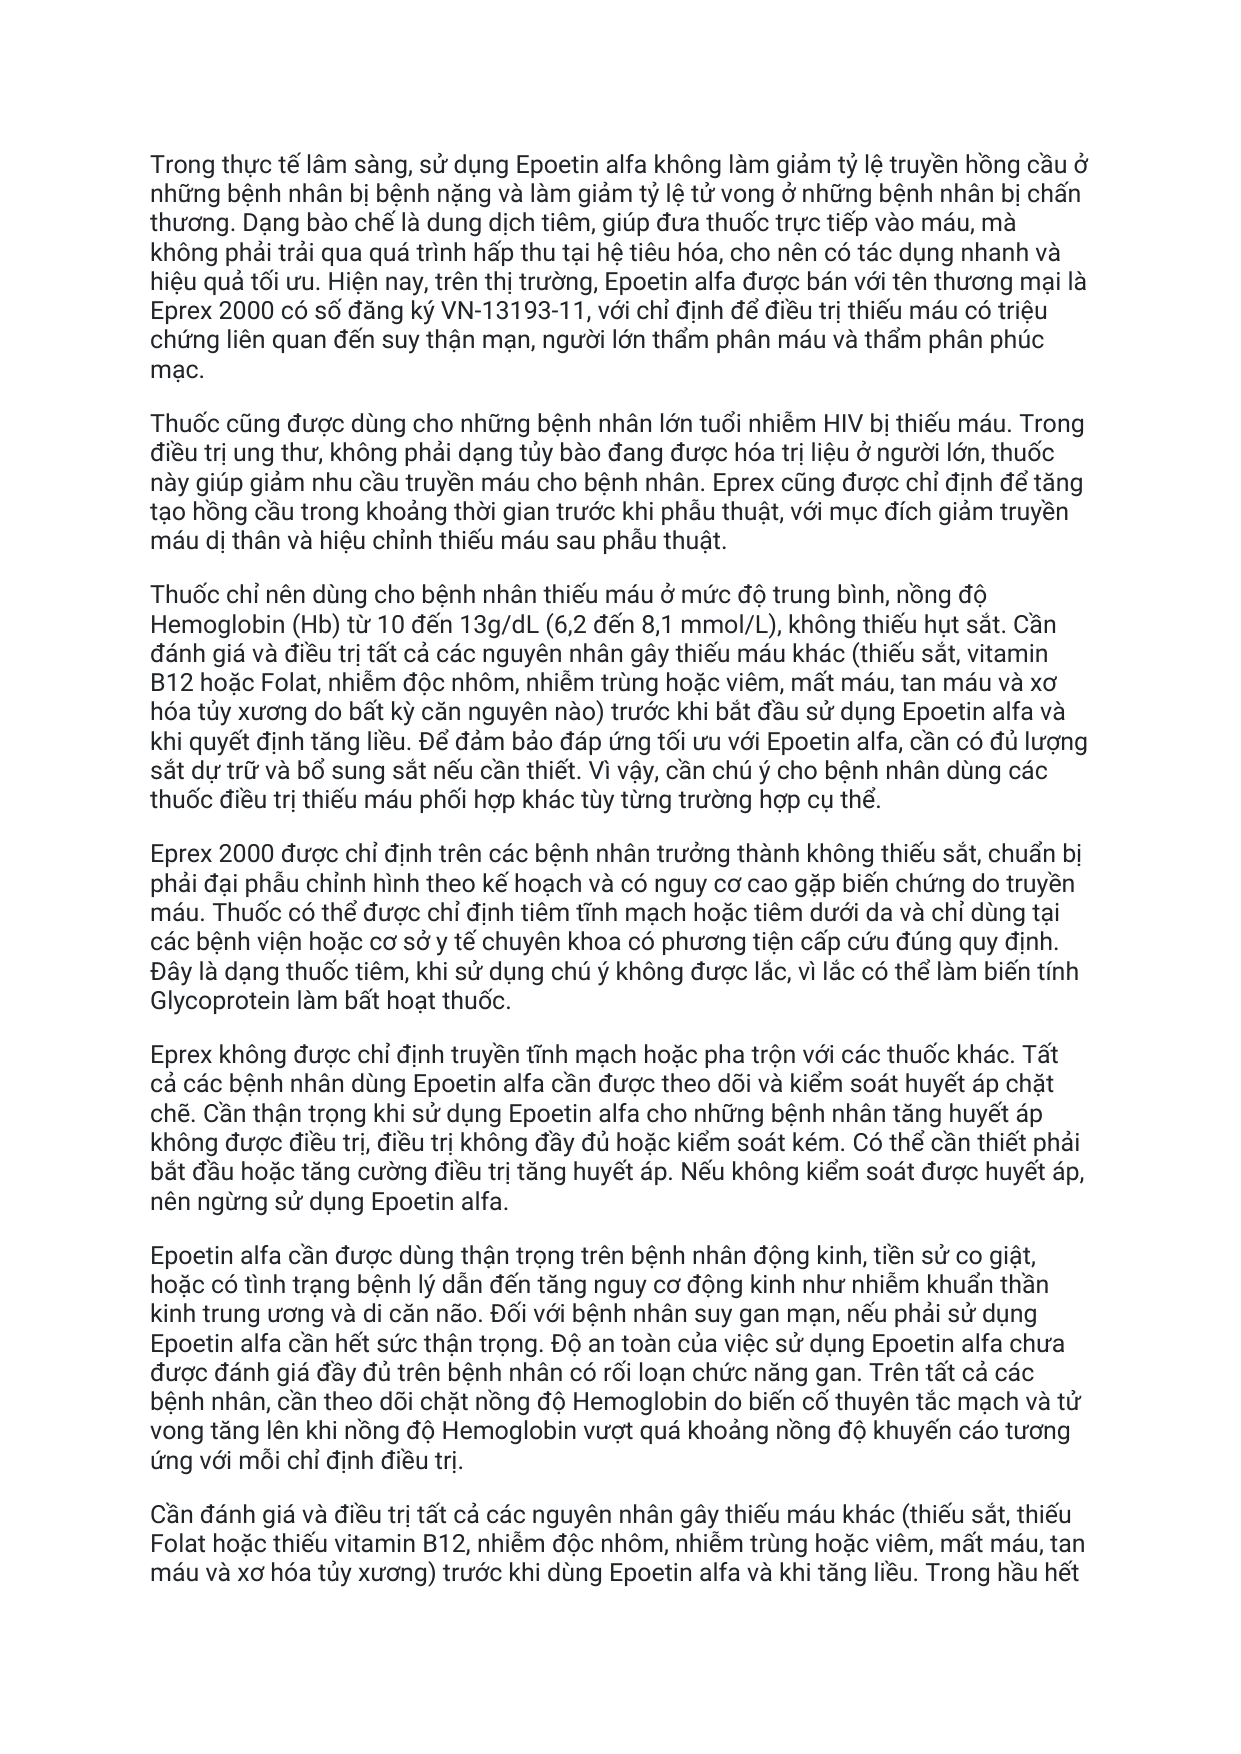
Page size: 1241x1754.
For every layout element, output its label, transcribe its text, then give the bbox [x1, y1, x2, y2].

text Trong thực tế lâm sàng, sử dụng Epoetin alfa không làm giảm tỷ lệ truyền hồng cầu ở những bệnh nhân bị bệnh nặng và làm giảm tỷ lệ tử vong ở những bệnh nhân bị chấn thương. Dạng bào chế là dung dịch tiêm, giúp đưa thuốc trực tiếp vào máu, mà không phải trải qua quá trình hấp thu tại hệ tiêu hóa, cho nên có tác dụng nhanh và hiệu quả tối ưu. Hiện nay, trên thị trường, Epoetin alfa được bán với tên thương mại là Eprex 2000 có số đăng ký VN-13193-11, với chỉ định để điều trị thiếu máu có triệu chứng liên quan đến suy thận mạn, người lớn thẩm phân máu và thẩm phân phúc mạc. [150, 150, 1090, 384]
text Eprex 2000 được chỉ định trên các bệnh nhân trưởng thành không thiếu sắt, chuẩn bị phải đại phẫu chỉnh hình theo kế hoạch và có nguy cơ cao gặp biến chứng do truyền máu. Thuốc có thể được chỉ định tiêm tĩnh mạch hoặc tiêm dưới da và chỉ dùng tại các bệnh viện hoặc cơ sở y tế chuyên khoa có phương tiện cấp cứu đúng quy định. Đây là dạng thuốc tiêm, khi sử dụng chú ý không được lắc, vì lắc có thể làm biến tính Glycoprotein làm bất hoạt thuốc. [150, 840, 1090, 1015]
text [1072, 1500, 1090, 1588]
text Eprex không được chỉ định truyền tĩnh mạch hoặc pha trộn với các thuốc khác. Tất cả các bệnh nhân dùng Epoetin alfa cần được theo dõi và kiểm soát huyết áp chặt chẽ. Cần thận trọng khi sử dụng Epoetin alfa cho những bệnh nhân tăng huyết áp không được điều trị, điều trị không đầy đủ hoặc kiểm soát kém. Có thể cần thiết phải bắt đầu hoặc tăng cường điều trị tăng huyết áp. Nếu không kiểm soát được huyết áp, nên ngừng sử dụng Epoetin alfa. [150, 1040, 1090, 1216]
text Epoetin alfa cần được dùng thận trọng trên bệnh nhân động kinh, tiền sử co giật, hoặc có tình trạng bệnh lý dẫn đến tăng nguy cơ động kinh như nhiễm khuẩn thần kinh trung ương và di căn não. Đối với bệnh nhân suy gan mạn, nếu phải sử dụng Epoetin alfa cần hết sức thận trọng. Độ an toàn của việc sử dụng Epoetin alfa chưa được đánh giá đầy đủ trên bệnh nhân có rối loạn chức năng gan. Trên tất cả các bệnh nhân, cần theo dõi chặt nồng độ Hemoglobin do biến cố thuyên tắc mạch và tử vong tăng lên khi nồng độ Hemoglobin vượt quá khoảng nồng độ khuyến cáo tương ứng với mỗi chỉ định điều trị. [150, 1241, 1090, 1475]
text Thuốc cũng được dùng cho những bệnh nhân lớn tuổi nhiễm HIV bị thiếu máu. Trong điều trị ung thư, không phải dạng tủy bào đang được hóa trị liệu ở người lớn, thuốc này giúp giảm nhu cầu truyền máu cho bệnh nhân. Eprex cũng được chỉ định để tăng tạo hồng cầu trong khoảng thời gian trước khi phẫu thuật, với mục đích giảm truyền máu dị thân và hiệu chỉnh thiếu máu sau phẫu thuật. [150, 409, 1090, 556]
text Thuốc chỉ nên dùng cho bệnh nhân thiếu máu ở mức độ trung bình, nồng độ Hemoglobin (Hb) từ 10 đến 13g/dL (6,2 đến 8,1 mmol/L), không thiếu hụt sắt. Cần đánh giá và điều trị tất cả các nguyên nhân gây thiếu máu khác (thiếu sắt, vitamin B12 hoặc Folat, nhiễm độc nhôm, nhiễm trùng hoặc viêm, mất máu, tan máu và xơ hóa tủy xương do bất kỳ căn nguyên nào) trước khi bắt đầu sử dụng Epoetin alfa và khi quyết định tăng liều. Để đảm bảo đáp ứng tối ưu với Epoetin alfa, cần có đủ lượng sắt dự trữ và bổ sung sắt nếu cần thiết. Vì vậy, cần chú ý cho bệnh nhân dùng các thuốc điều trị thiếu máu phối hợp khác tùy từng trường hợp cụ thể. [882, 581, 1090, 815]
